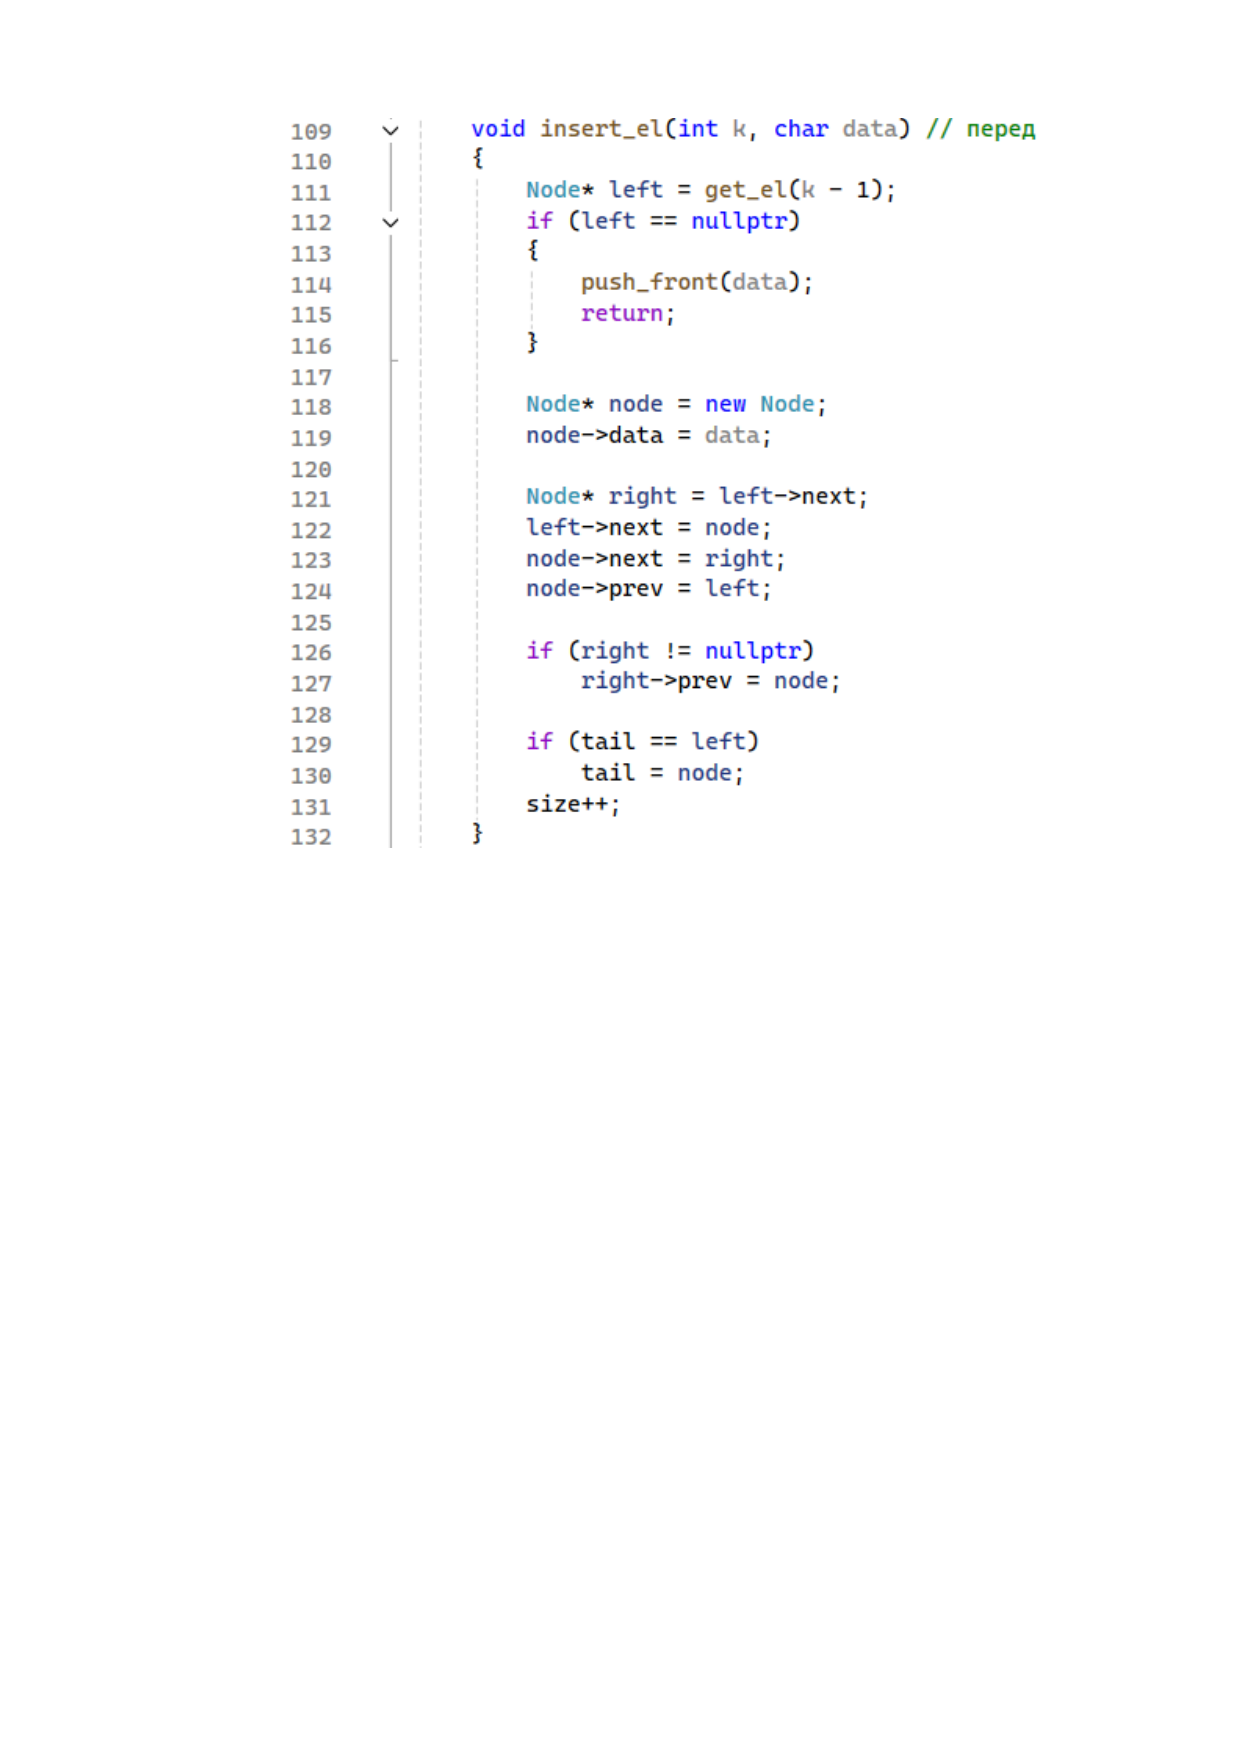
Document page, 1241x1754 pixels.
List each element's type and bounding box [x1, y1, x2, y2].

picture [281, 118, 1048, 848]
